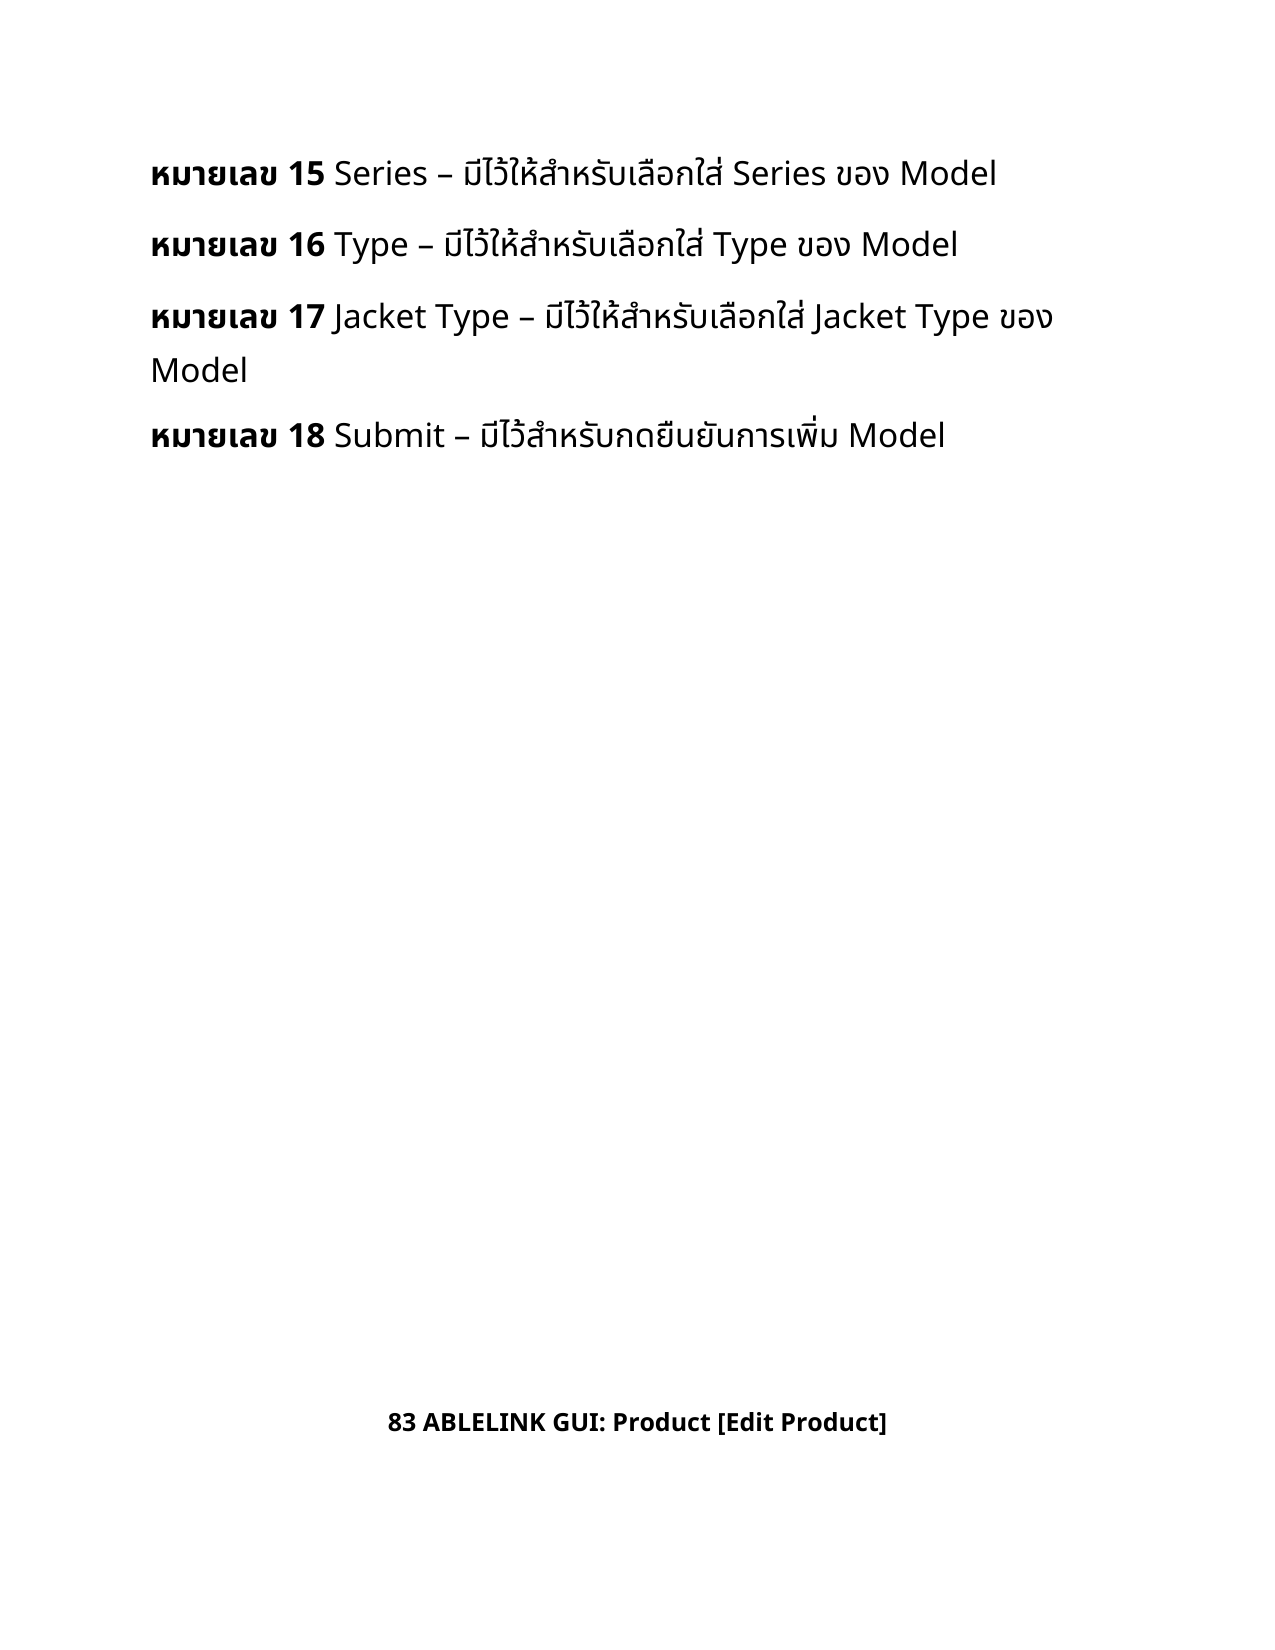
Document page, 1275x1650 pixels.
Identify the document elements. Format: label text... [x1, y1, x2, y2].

text หมายเลข 18 Submit – มีไว้สำหรับกดยืนยันการเพิ่ม Model [150, 412, 1125, 463]
text 83 ABLELINK GUI: Product [Edit Product] [150, 1404, 1125, 1438]
text หมายเลข 17 Jacket Type – มีไว้ให้สำหรับเลือกใส่ Jacket Type ของ Model [150, 292, 1125, 392]
text หมายเลข 16 Type – มีไว้ให้สำหรับเลือกใส่ Type ของ Model [150, 221, 1125, 272]
text หมายเลข 15 Series – มีไว้ให้สำหรับเลือกใส่ Series ของ Model [150, 150, 1125, 201]
